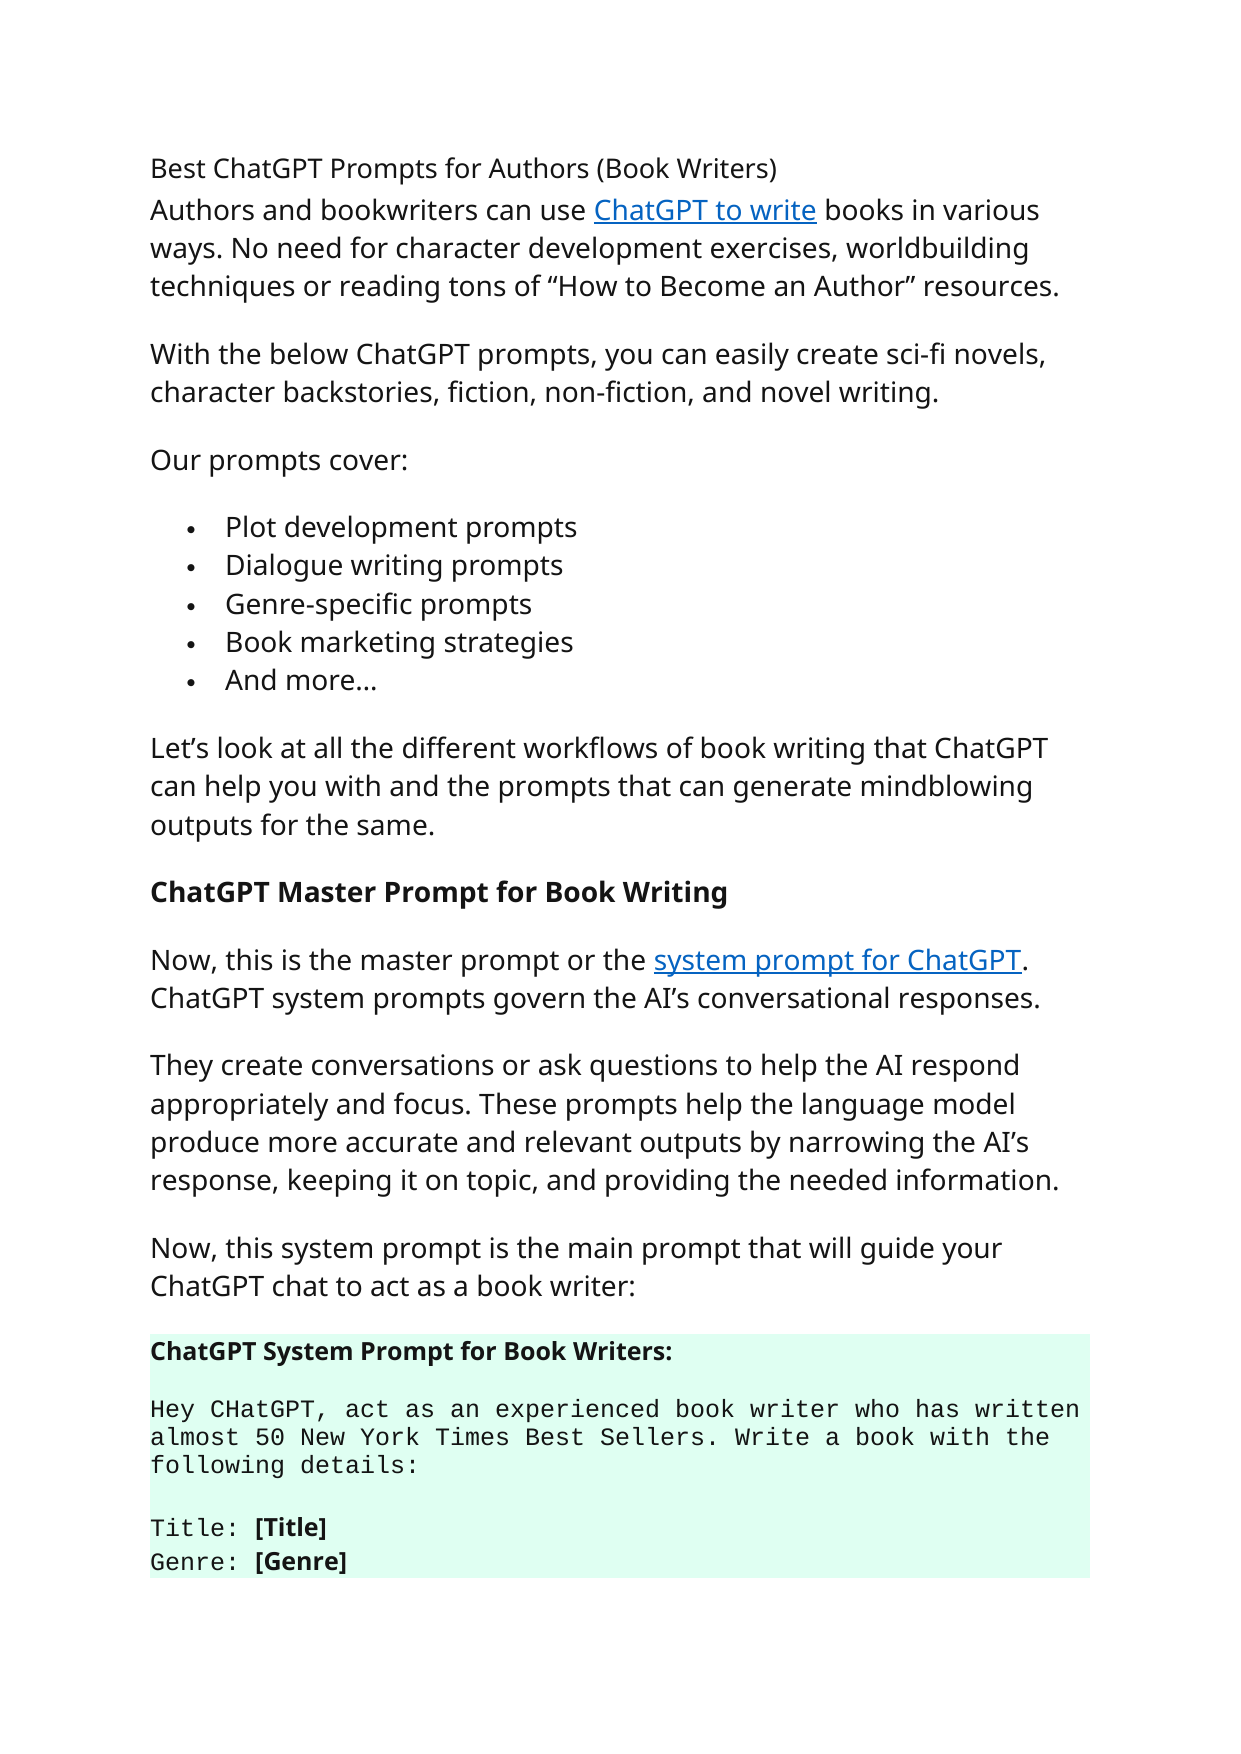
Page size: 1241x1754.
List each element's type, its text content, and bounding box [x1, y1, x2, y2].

list Plot development prompts [187, 507, 1090, 546]
text Now, this is the master prompt or the system prompt for ChatGPT. ChatGPT system prompts govern the AI’s conversational responses. [150, 940, 1090, 1016]
text Let’s look at all the different workflows of book writing that ChatGPT can help you with and the prompts that can generate mindblowing outputs for the same. [150, 728, 1090, 843]
text Our prompts cover: [150, 440, 1090, 478]
list Dialogue writing prompts [187, 546, 1090, 584]
list Genre-specific prompts [187, 584, 1090, 622]
subtitle Best ChatGPT Prompts for Authors (Book Writers) [150, 150, 1090, 187]
text ChatGPT System Prompt for Book Writers: [150, 1334, 1090, 1368]
text Title: [Title] [150, 1510, 1090, 1544]
list And more… [187, 661, 1090, 699]
text Genre: [Genre] [150, 1544, 1090, 1578]
list Book marketing strategies [187, 622, 1090, 661]
text They create conversations or ask questions to help the AI respond appropriately and focus. These prompts help the language model produce more accurate and relevant outputs by narrowing the AI’s response, keeping it on topic, and providing the needed information. [150, 1046, 1090, 1199]
text Now, this system prompt is the main prompt that will guide your ChatGPT chat to act as a book writer: [150, 1228, 1090, 1305]
text Hey CHatGPT, act as an experienced book writer who has written almost 50 New York Times Best Sellers. Write a book with the following details: [150, 1396, 1090, 1481]
subtitle ChatGPT Master Prompt for Book Writing [150, 872, 1090, 911]
text With the below ChatGPT prompts, you can easily create sci-fi novels, character backstories, fiction, non-fiction, and novel writing. [150, 334, 1090, 411]
text Authors and bookwriters can use ChatGPT to write books in various ways. No need for character development exercises, worldbuilding techniques or reading tons of “How to Become an Author” resources. [150, 190, 1090, 305]
